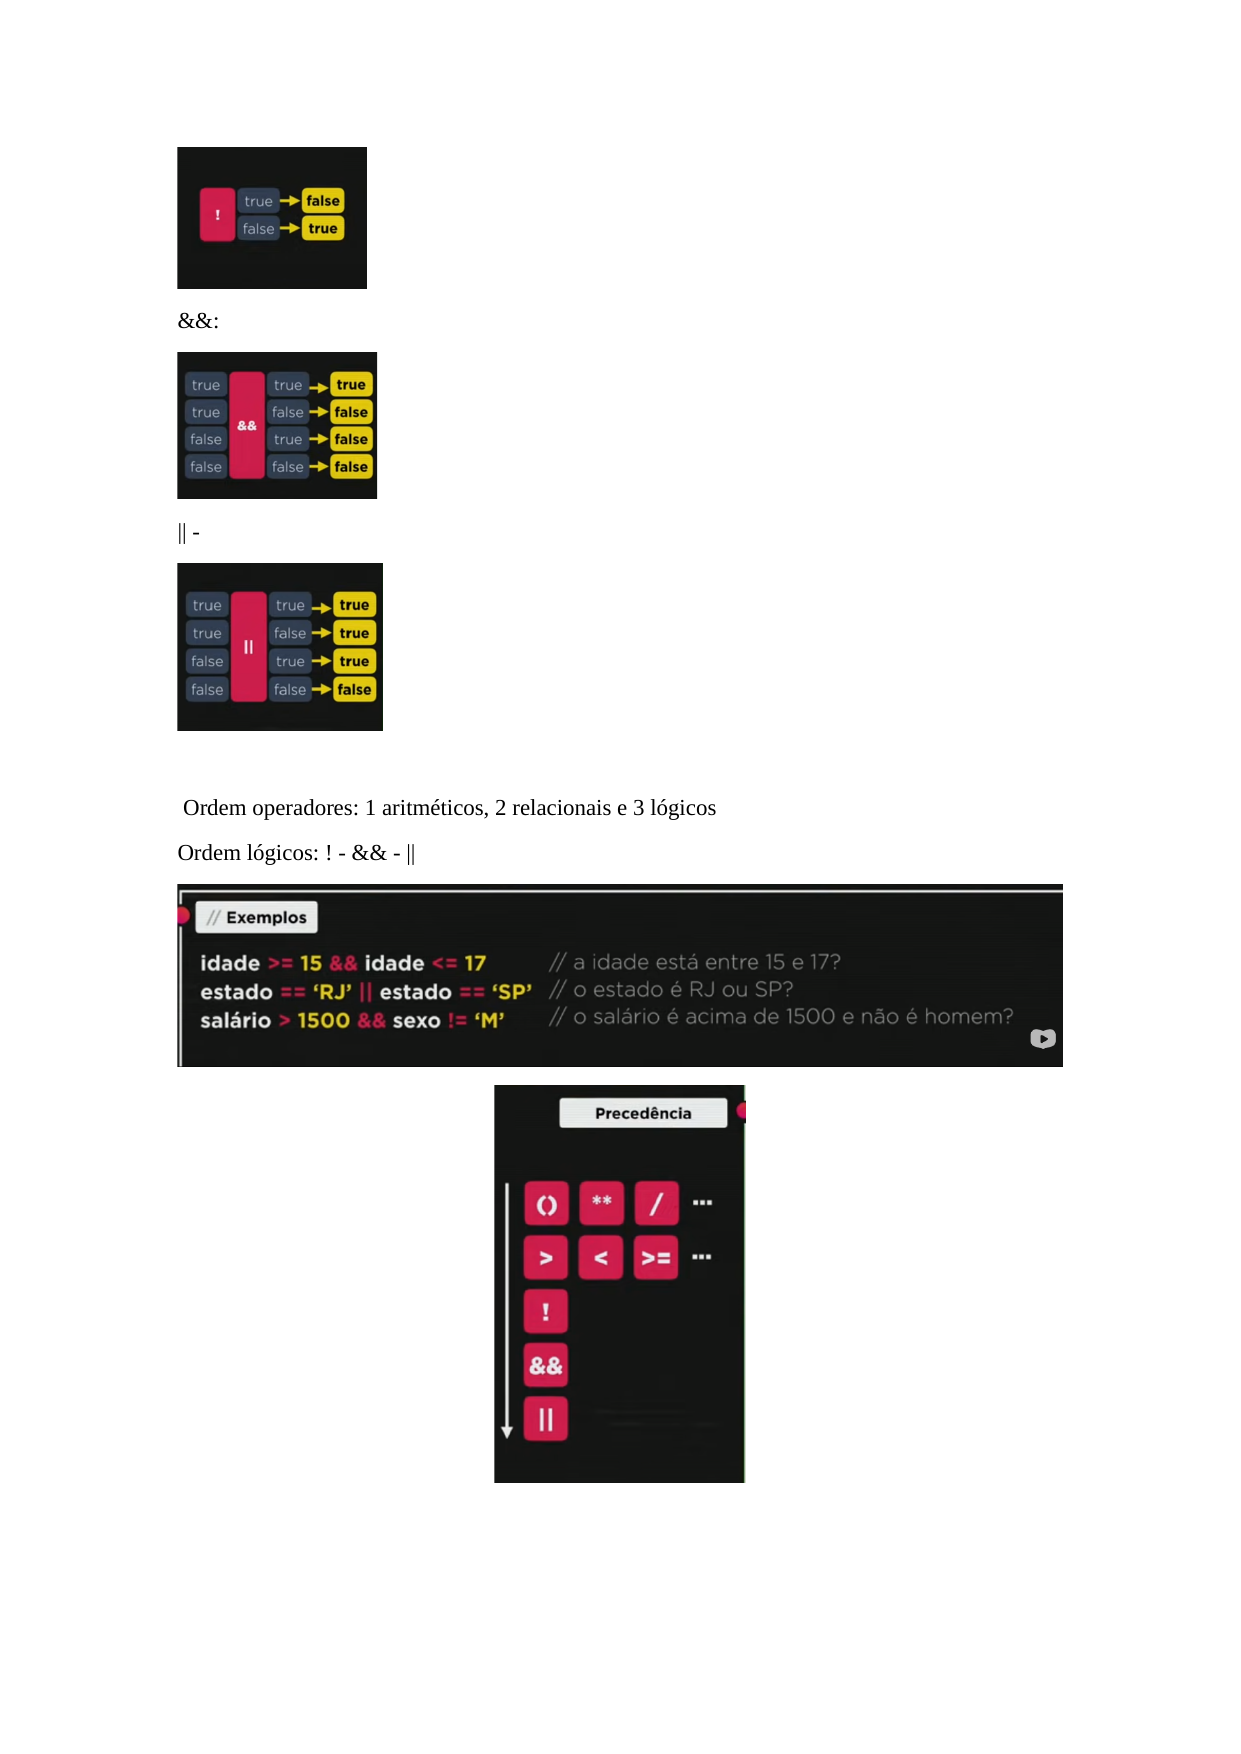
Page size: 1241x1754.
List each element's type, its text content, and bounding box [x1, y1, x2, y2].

text Ordem lógicos: ! - && - || [177, 839, 1063, 866]
picture [494, 1085, 746, 1483]
picture [177, 884, 1063, 1067]
picture [177, 352, 378, 499]
text || - [177, 518, 1063, 544]
text Ordem operadores: 1 aritméticos, 2 relacionais e 3 lógicos [177, 794, 1063, 821]
picture [177, 147, 367, 289]
text &&: [177, 307, 1063, 333]
picture [177, 563, 383, 731]
